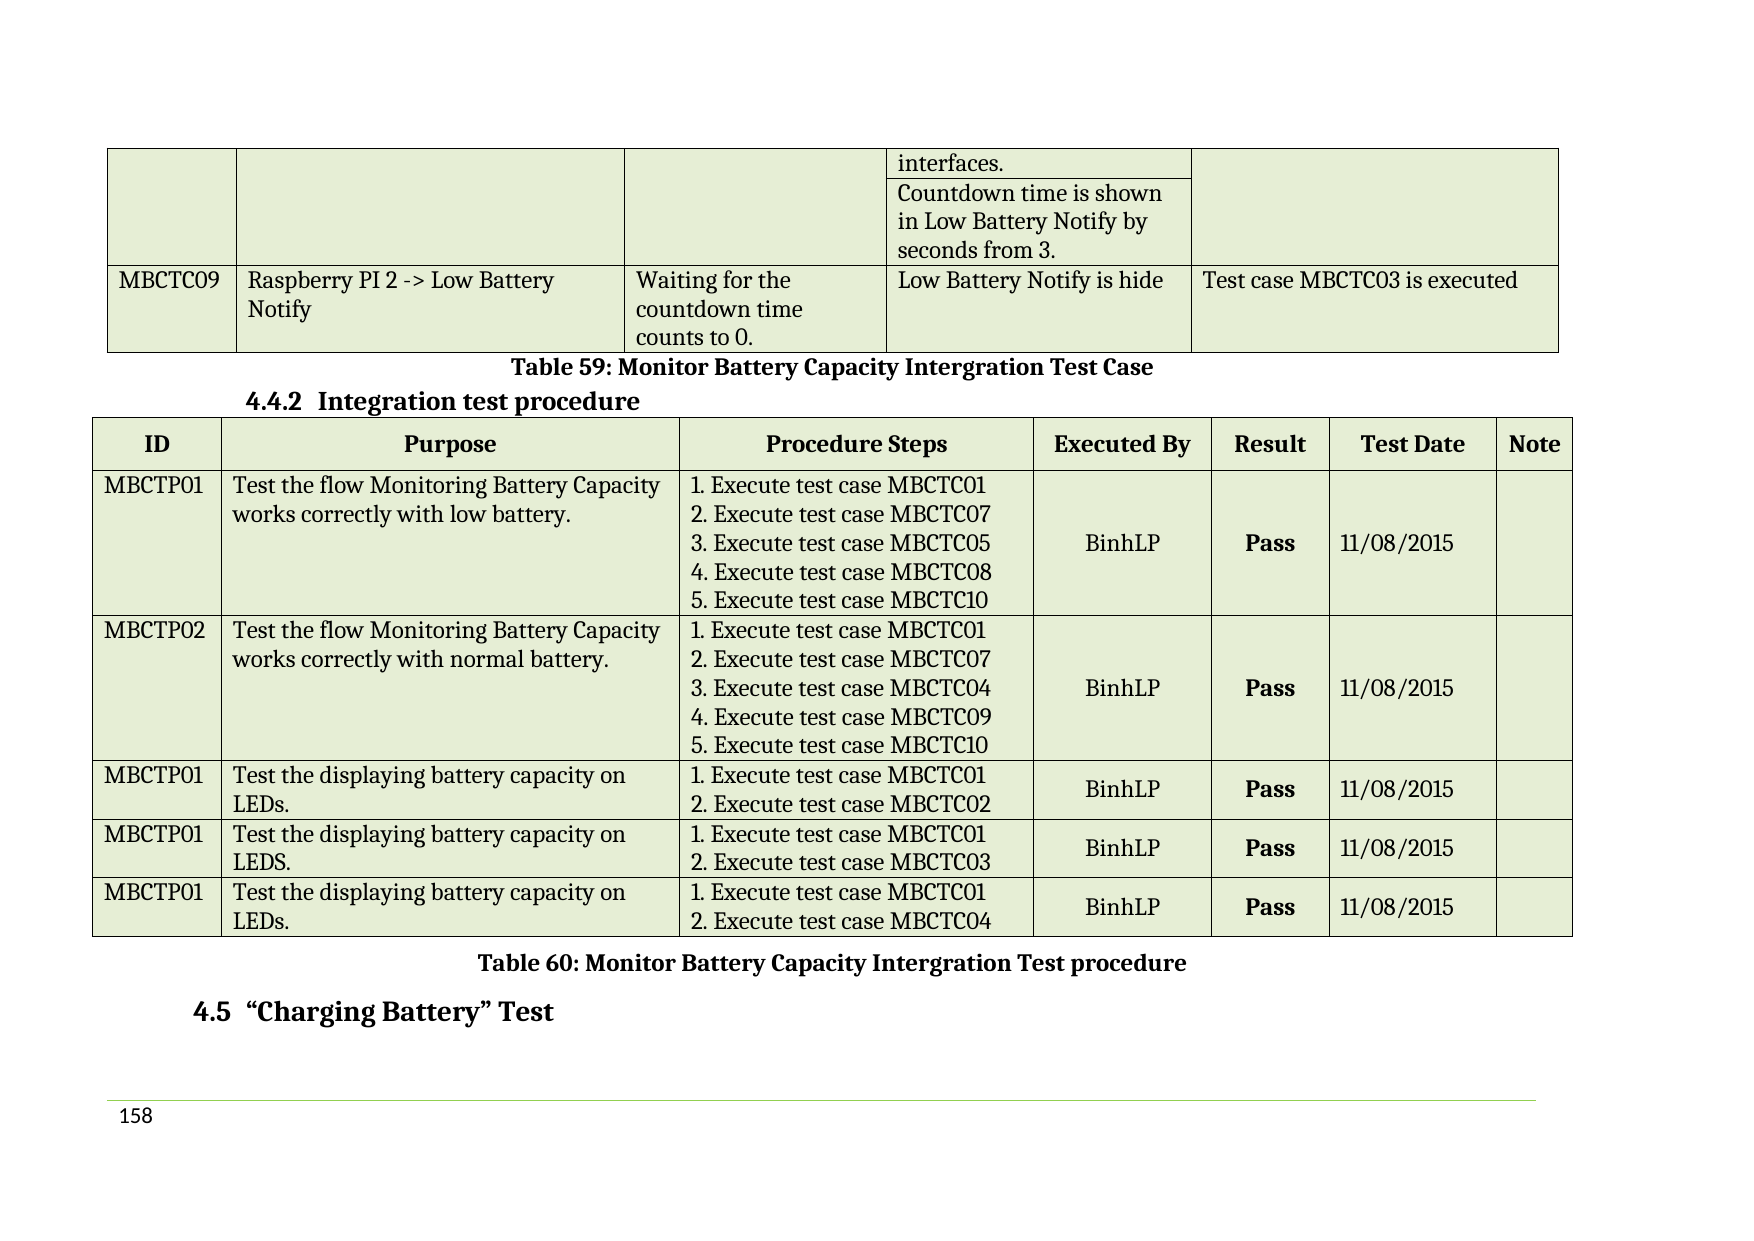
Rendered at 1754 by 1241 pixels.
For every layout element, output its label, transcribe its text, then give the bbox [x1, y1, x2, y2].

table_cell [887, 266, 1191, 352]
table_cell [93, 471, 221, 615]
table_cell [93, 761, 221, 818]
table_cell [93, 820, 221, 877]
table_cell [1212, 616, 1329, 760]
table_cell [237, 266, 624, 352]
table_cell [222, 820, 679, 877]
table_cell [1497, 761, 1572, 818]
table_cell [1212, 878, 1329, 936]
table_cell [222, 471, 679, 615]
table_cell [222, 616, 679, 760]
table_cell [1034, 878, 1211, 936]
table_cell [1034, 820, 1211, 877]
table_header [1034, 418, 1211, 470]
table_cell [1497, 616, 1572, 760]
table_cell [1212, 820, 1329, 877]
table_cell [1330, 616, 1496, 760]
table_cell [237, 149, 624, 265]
list Table 60: Monitor Battery Capacity Intergration Test procedure [118, 949, 1547, 978]
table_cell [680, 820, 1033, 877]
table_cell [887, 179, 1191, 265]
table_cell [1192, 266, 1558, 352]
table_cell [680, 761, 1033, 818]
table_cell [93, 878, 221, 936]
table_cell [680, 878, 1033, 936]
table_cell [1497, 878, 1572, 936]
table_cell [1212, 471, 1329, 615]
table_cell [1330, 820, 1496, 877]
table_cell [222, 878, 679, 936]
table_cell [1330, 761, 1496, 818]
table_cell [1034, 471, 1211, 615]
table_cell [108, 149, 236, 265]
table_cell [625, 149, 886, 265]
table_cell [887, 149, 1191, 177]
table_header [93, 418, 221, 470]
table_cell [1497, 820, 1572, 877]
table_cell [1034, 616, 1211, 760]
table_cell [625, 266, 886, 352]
subtitle Integration test procedure [246, 386, 1547, 417]
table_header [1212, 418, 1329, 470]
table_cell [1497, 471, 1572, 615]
subtitle “Charging Battery” Test [193, 995, 1547, 1028]
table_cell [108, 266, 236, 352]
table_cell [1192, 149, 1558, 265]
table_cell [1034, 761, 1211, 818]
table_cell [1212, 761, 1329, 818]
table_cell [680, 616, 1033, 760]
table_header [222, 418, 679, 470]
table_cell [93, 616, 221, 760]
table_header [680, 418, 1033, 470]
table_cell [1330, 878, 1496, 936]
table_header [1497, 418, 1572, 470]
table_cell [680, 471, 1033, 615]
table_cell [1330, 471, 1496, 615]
list Table 59: Monitor Battery Capacity Intergration Test Case [118, 353, 1547, 382]
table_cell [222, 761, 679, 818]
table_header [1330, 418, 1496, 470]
